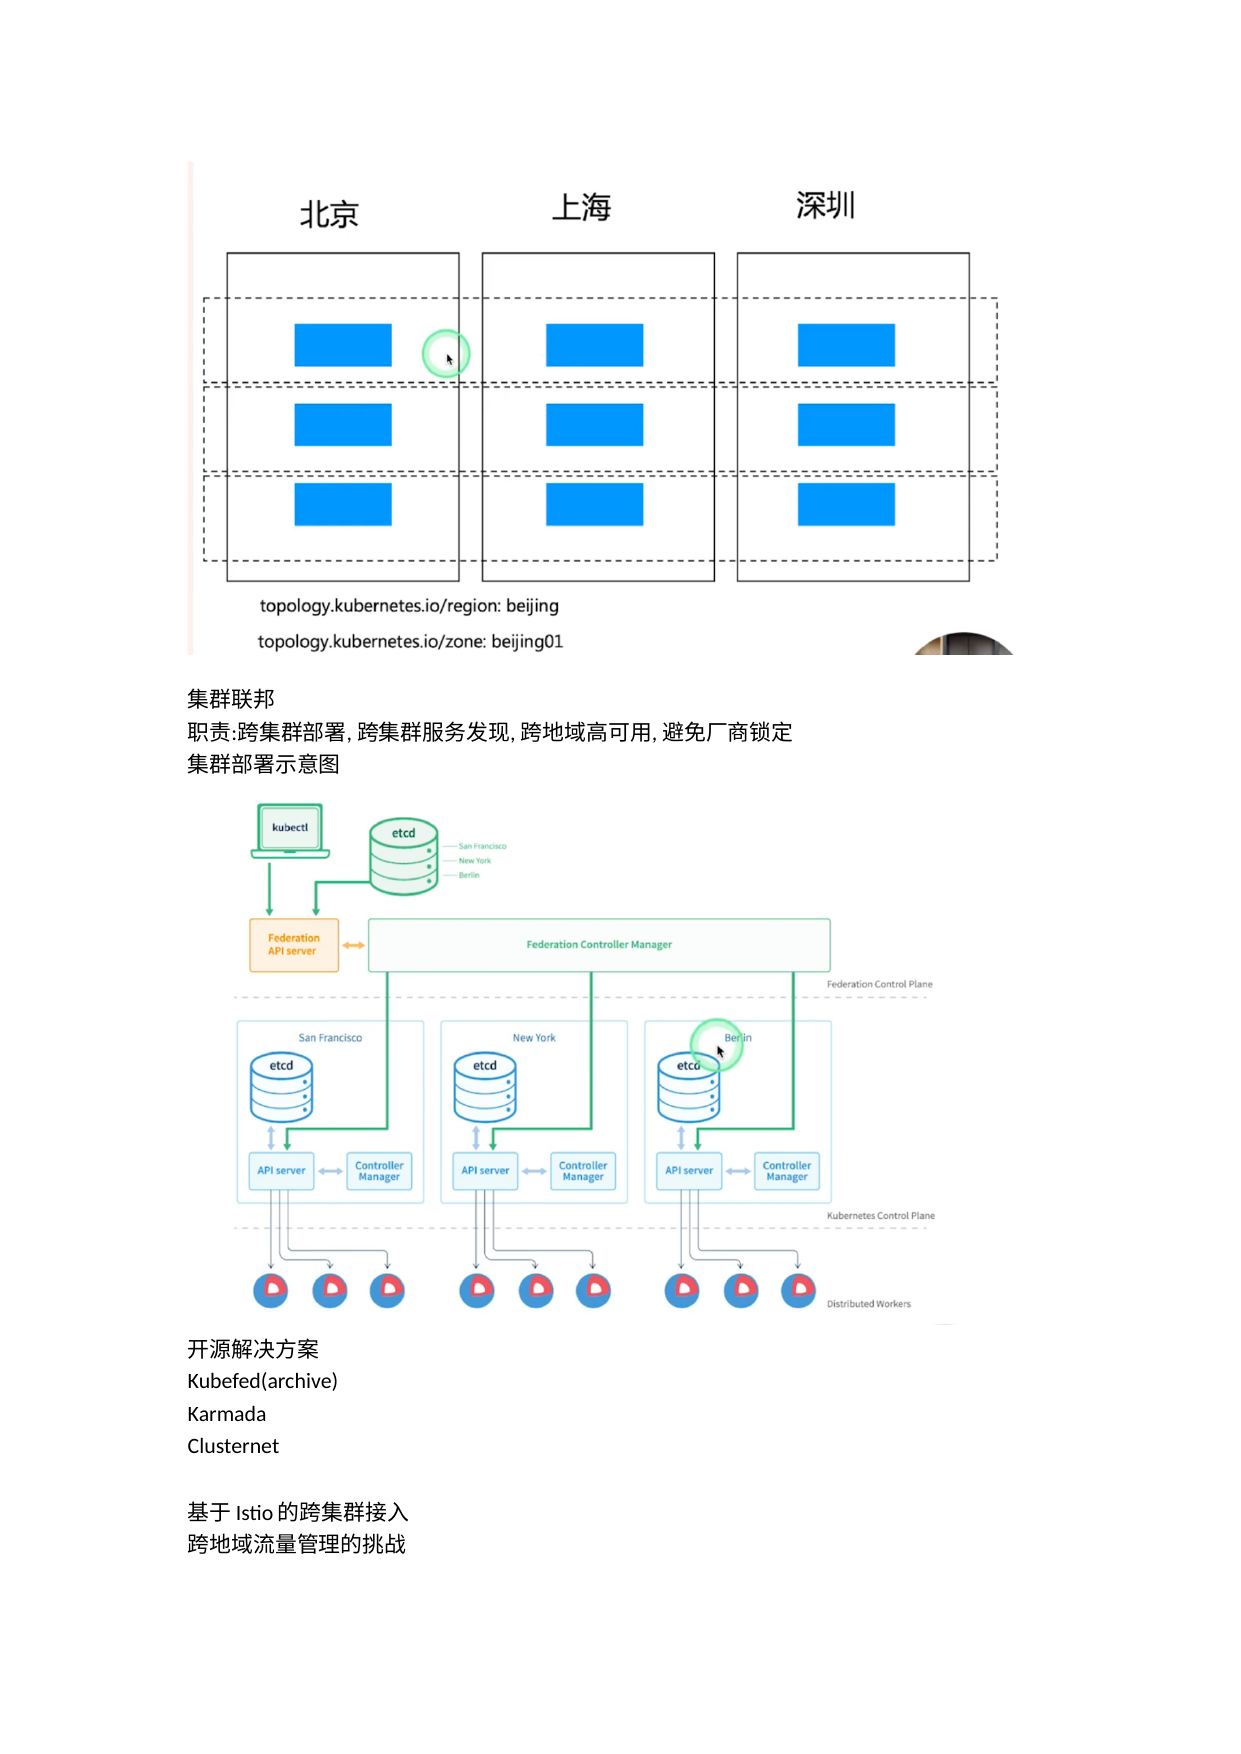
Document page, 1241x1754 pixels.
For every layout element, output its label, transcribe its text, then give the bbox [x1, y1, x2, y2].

text 跨地域流量管理的挑战 [187, 1527, 1053, 1559]
picture [187, 779, 1053, 1325]
picture [187, 162, 1053, 655]
text Clusternet [187, 1429, 1053, 1462]
text 职责:跨集群部署, 跨集群服务发现, 跨地域高可用, 避免厂商锁定 [187, 714, 1053, 747]
text Kubefed(archive) [187, 1364, 1053, 1397]
text 集群部署示意图 [187, 747, 1053, 779]
text Karmada [187, 1397, 1053, 1429]
text 开源解决方案 [187, 1332, 1053, 1364]
text 基于Istio的跨集群接入 [187, 1494, 1053, 1527]
text 集群联邦 [187, 682, 1053, 714]
